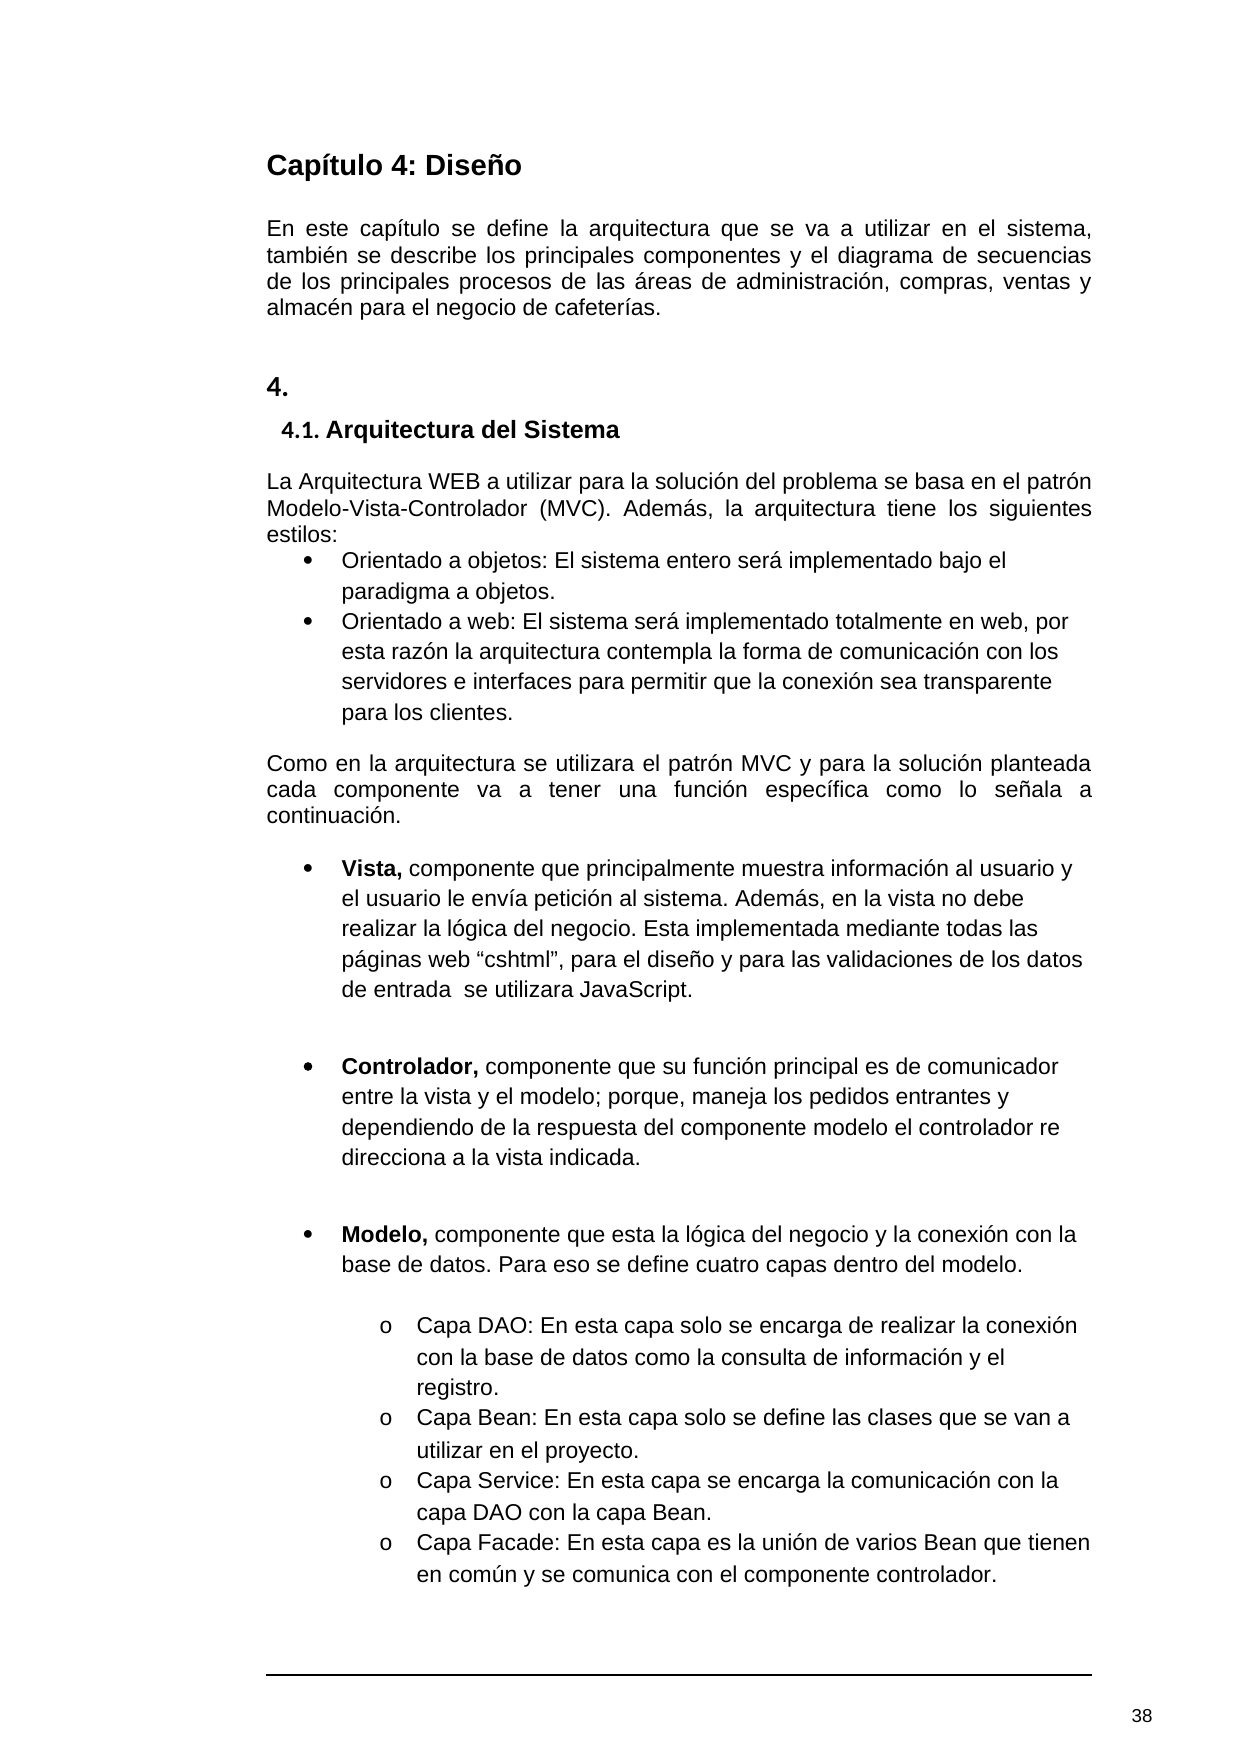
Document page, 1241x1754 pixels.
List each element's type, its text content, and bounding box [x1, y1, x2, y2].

text La Arquitectura WEB a utilizar para la solución del problema se basa en el patrón Modelo-Vista-Controlador (MVC). Además, la arquitectura tiene los siguientes estilos: [266, 468, 1092, 547]
list Controlador, componente que su función principal es de comunicador entre la vista y el modelo; porque, maneja los pedidos entrantes y dependiendo de la respuesta del componente modelo el controlador re direcciona a la vista indicada. [304, 1053, 1092, 1170]
list Vista, componente que principalmente muestra información al usuario y el usuario le envía petición al sistema. Además, en la vista no debe realizar la lógica del negocio. Esta implementada mediante todas las páginas web “cshtml”, para el diseño y para las validaciones de los datos de entrada se utilizara JavaScript. [304, 855, 1092, 1002]
list Modelo, componente que esta la lógica del negocio y la conexión con la base de datos. Para eso se define cuatro capas dentro del modelo. [304, 1221, 1092, 1278]
subtitle Capítulo 4: Diseño [266, 148, 1092, 181]
list Capa DAO: En esta capa solo se encarga de realizar la conexión con la base de datos como la consulta de información y el registro. [379, 1312, 1092, 1401]
list Orientado a objetos: El sistema entero será implementado bajo el paradigma a objetos. [304, 547, 1092, 604]
list Capa Service: En esta capa se encarga la comunicación con la capa DAO con la capa Bean. [379, 1467, 1092, 1525]
text En este capítulo se define la arquitectura que se va a utilizar en el sistema, se describe los principales componentes y el diagrama de secuencias de los principales procesos de las áreas de administración, compras, ventas y almacén. [266, 215, 1092, 321]
list Capa Bean: En esta capa solo se define las clases que se van a utilizar en el proyecto. [379, 1404, 1092, 1463]
subtitle Arquitectura del Sistema [281, 414, 1092, 444]
text Como en la arquitectura se utilizara el patrón MVC y para la solución planteada cada componente va a tener una función específica como lo señala a continuación. [266, 749, 1092, 828]
list Capa Facade: En esta capa es la unión de varios Bean que tienen en común y se comunica con el componente controlador. [379, 1529, 1092, 1588]
list Orientado a web: El sistema será implementado totalmente en web, por esta razón la arquitectura contempla la forma de comunicación con los servidores e interfaces para permitir que la conexión sea transparente para los clientes. [304, 608, 1092, 725]
